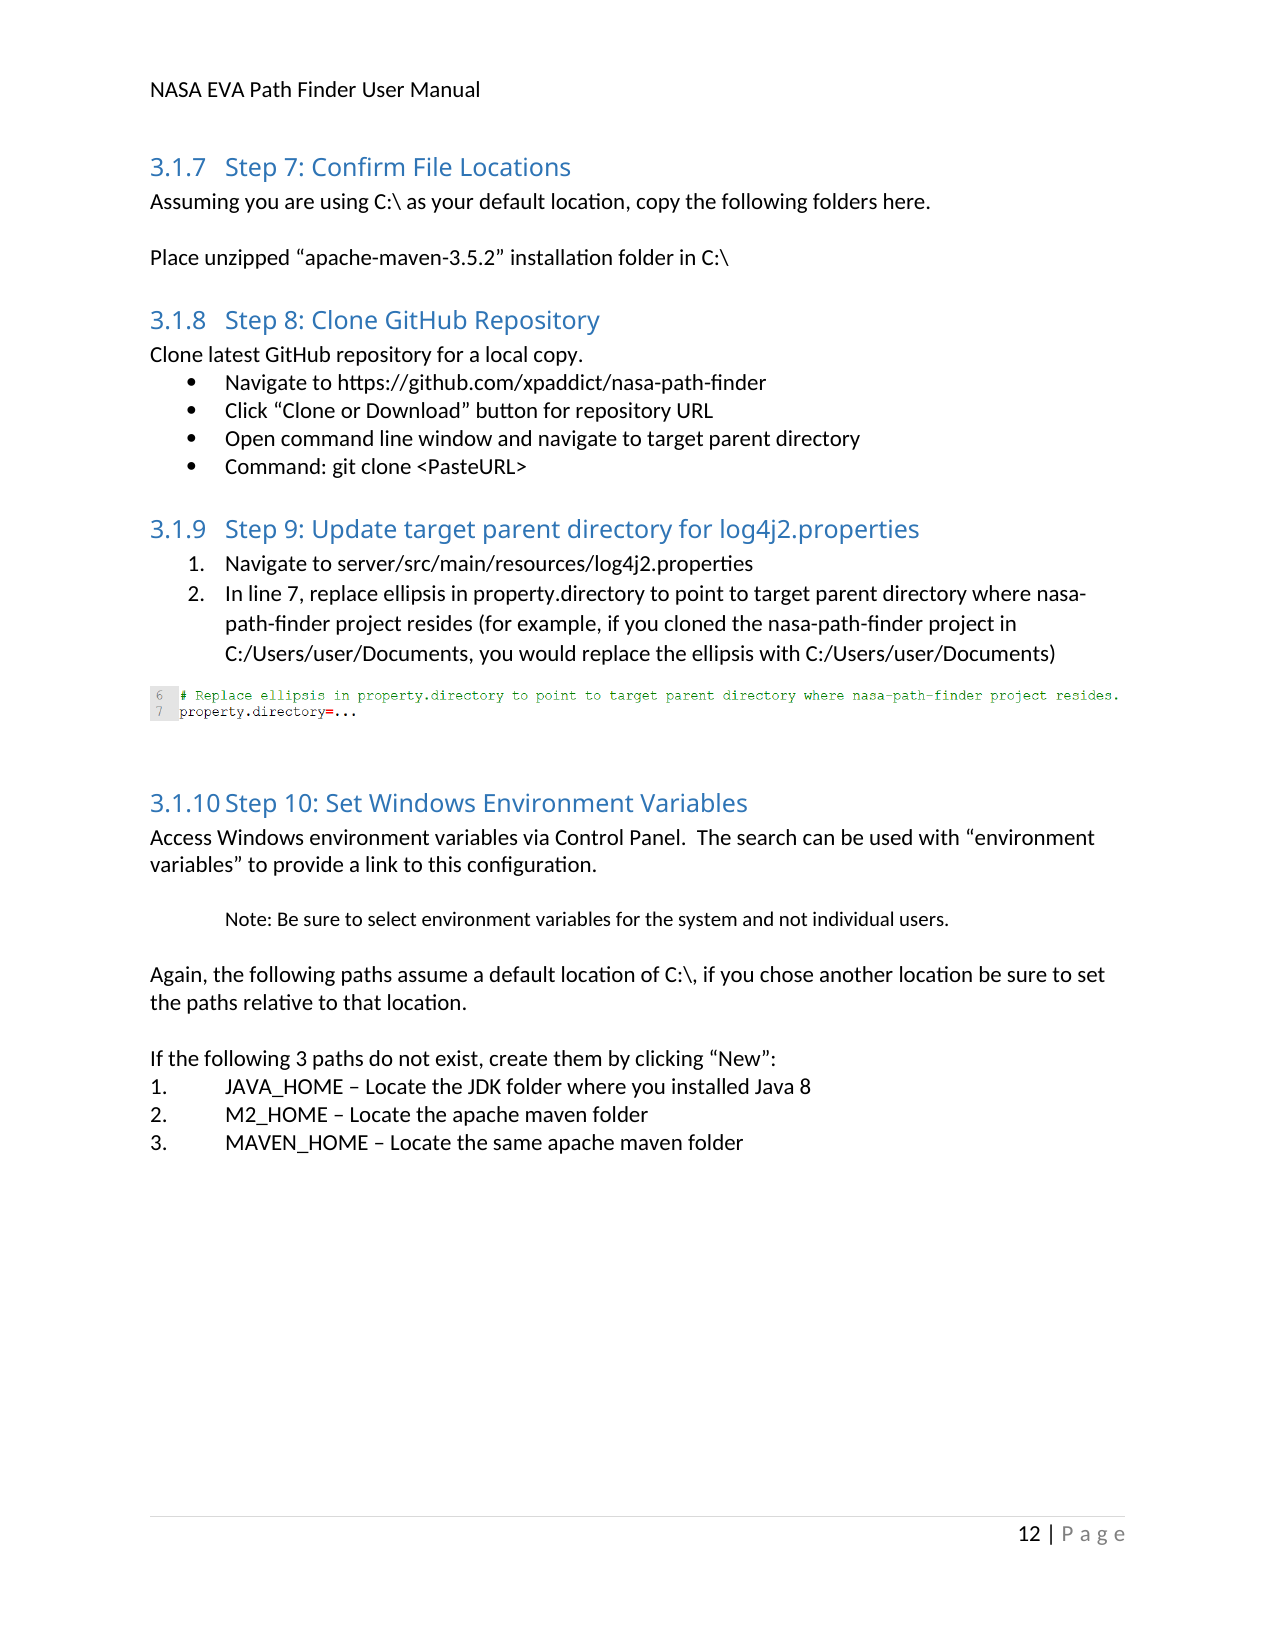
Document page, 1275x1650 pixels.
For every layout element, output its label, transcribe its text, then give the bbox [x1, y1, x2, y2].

text Place unzipped “apache-maven-3.5.2” installation folder in C:\ [150, 243, 1125, 271]
text Again, the following paths assume a default location of C:\, if you chose another location be sure to set the paths relative to that location. [150, 960, 1125, 1016]
text Assuming you are using C:\ as your default location, copy the following folders here. [150, 187, 1125, 215]
list Navigate to https://github.com/xpaddict/nasa-path-finder [187, 368, 1125, 396]
text If the following 3 paths do not exist, create them by clicking “New”: [150, 1044, 1125, 1072]
subtitle Step 9: Update target parent directory for log4j2.properties [150, 512, 1125, 546]
subtitle Step 7: Confirm File Locations [150, 150, 1125, 184]
text Access Windows environment variables via Control Panel. The search can be used with “environment variables” to provide a link to this configuration. [150, 823, 1125, 879]
subtitle Step 8: Clone GitHub Repository [150, 303, 1125, 337]
list Open command line window and navigate to target parent directory [187, 424, 1125, 452]
list In line 7, replace ellipsis in property.directory to point to target parent directory where nasa-path-finder project resides (for example, if you cloned the nasa-path-finder project in C:/Users/user/Documents, you would replace the ellipsis with C:/Users/user/Documents) [187, 579, 1125, 667]
subtitle Step 10: Set Windows Environment Variables [150, 786, 1125, 820]
text 3. MAVEN_HOME – Locate the same apache maven folder [150, 1128, 1125, 1156]
text 2. M2_HOME – Locate the apache maven folder [150, 1100, 1125, 1128]
text 1. JAVA_HOME – Locate the JDK folder where you installed Java 8 [150, 1072, 1125, 1100]
text Clone latest GitHub repository for a local copy. [150, 340, 1125, 368]
picture [150, 686, 1125, 721]
list Navigate to server/src/main/resources/log4j2.properties [187, 549, 1125, 577]
list Click “Clone or Download” button for repository URL [187, 396, 1125, 424]
text Note: Be sure to select environment variables for the system and not individual users. [150, 907, 1125, 932]
list Command: git clone <PasteURL> [187, 452, 1125, 480]
